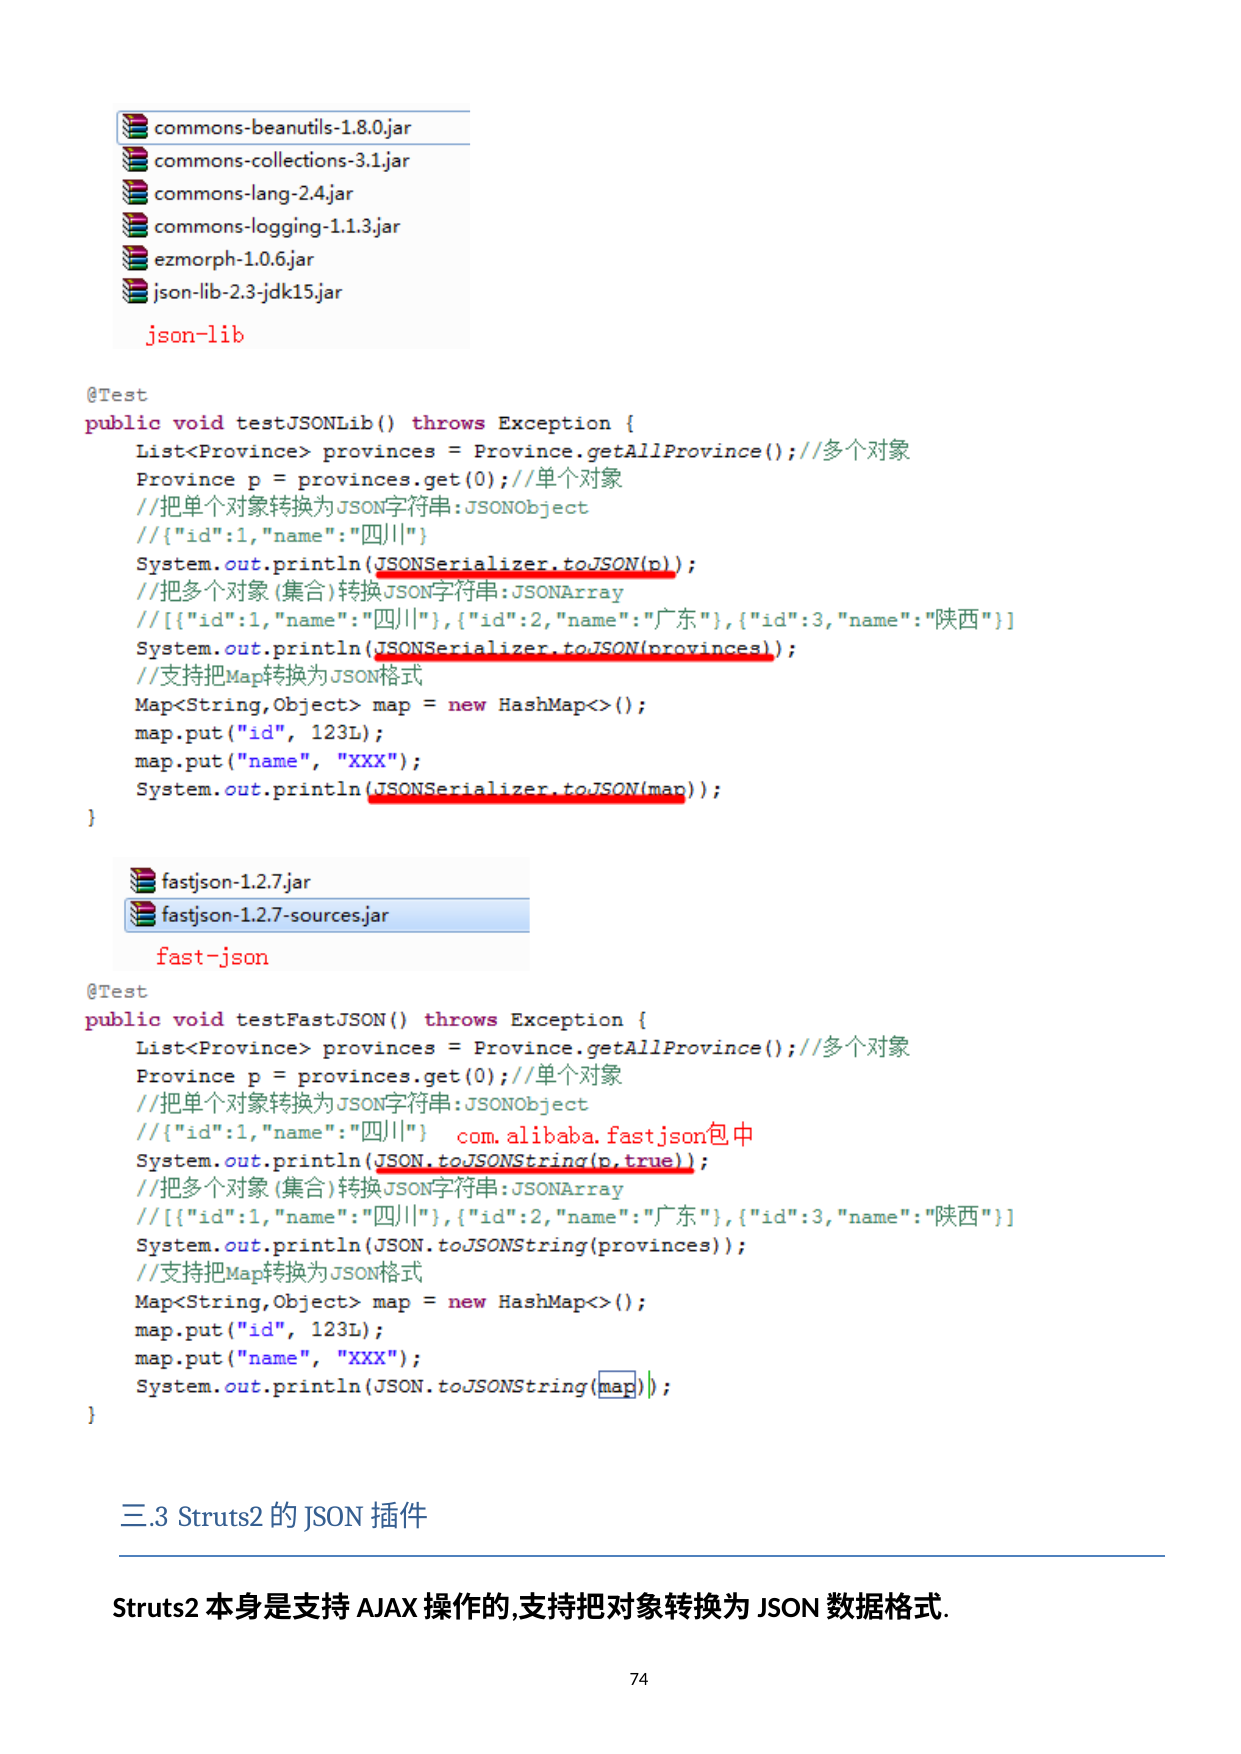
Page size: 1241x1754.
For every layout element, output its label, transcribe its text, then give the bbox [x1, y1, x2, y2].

text Struts2本身是支持AJAX操作的,支持把对象转换为JSON数据格式. [75, 1566, 1165, 1645]
subtitle Struts2的JSON插件 [119, 1474, 1165, 1555]
picture [112, 103, 471, 349]
picture [75, 381, 1071, 830]
picture [75, 976, 1027, 1424]
picture [112, 857, 530, 971]
